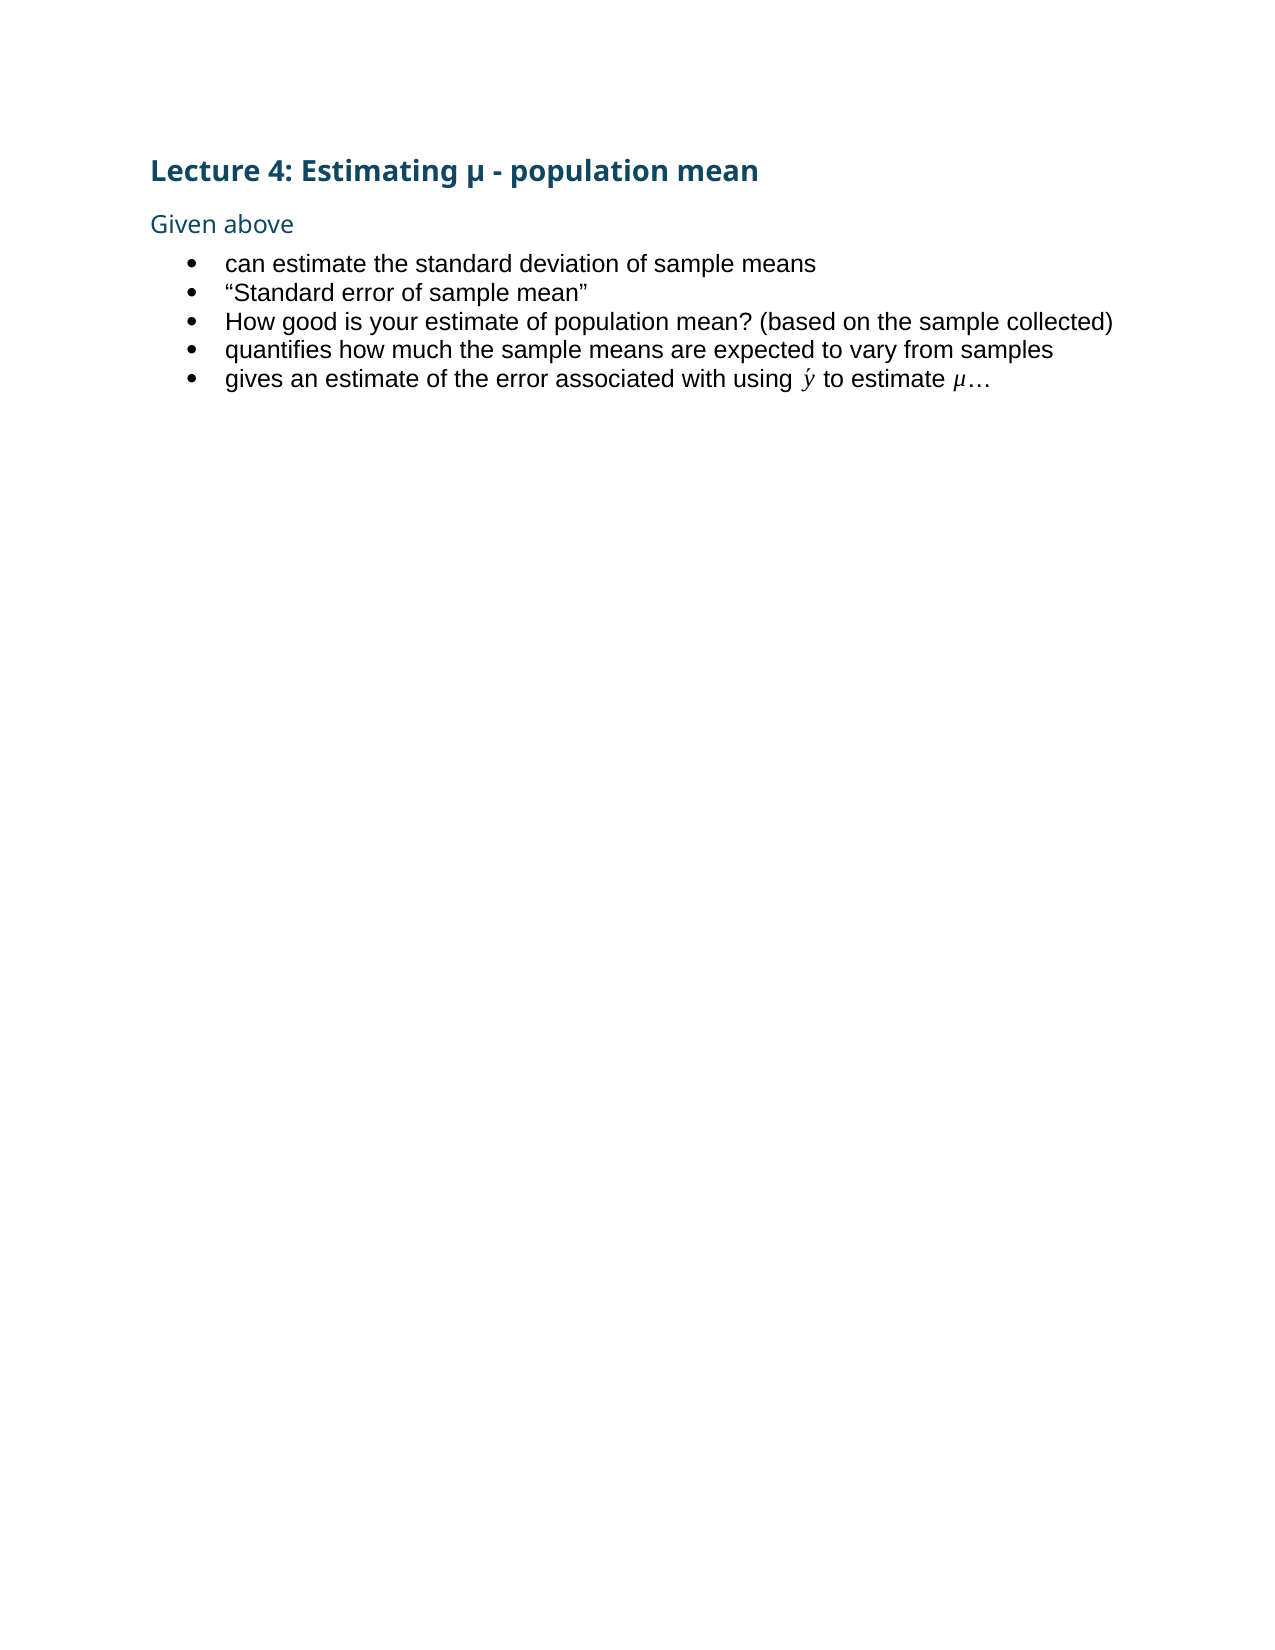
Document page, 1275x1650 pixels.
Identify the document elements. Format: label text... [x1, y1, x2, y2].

list can estimate the standard deviation of sample means [187, 249, 1125, 278]
list gives an estimate of the error associated with using to estimate … [187, 364, 1125, 393]
list “Standard error of sample mean” [187, 278, 1125, 306]
list How good is your estimate of population mean? (based on the sample collected) [187, 306, 1125, 335]
subtitle Given above [150, 206, 1125, 240]
subtitle Lecture 4: Estimating µ - population mean [150, 150, 1125, 190]
list quantifies how much the sample means are expected to vary from samples [187, 335, 1125, 364]
